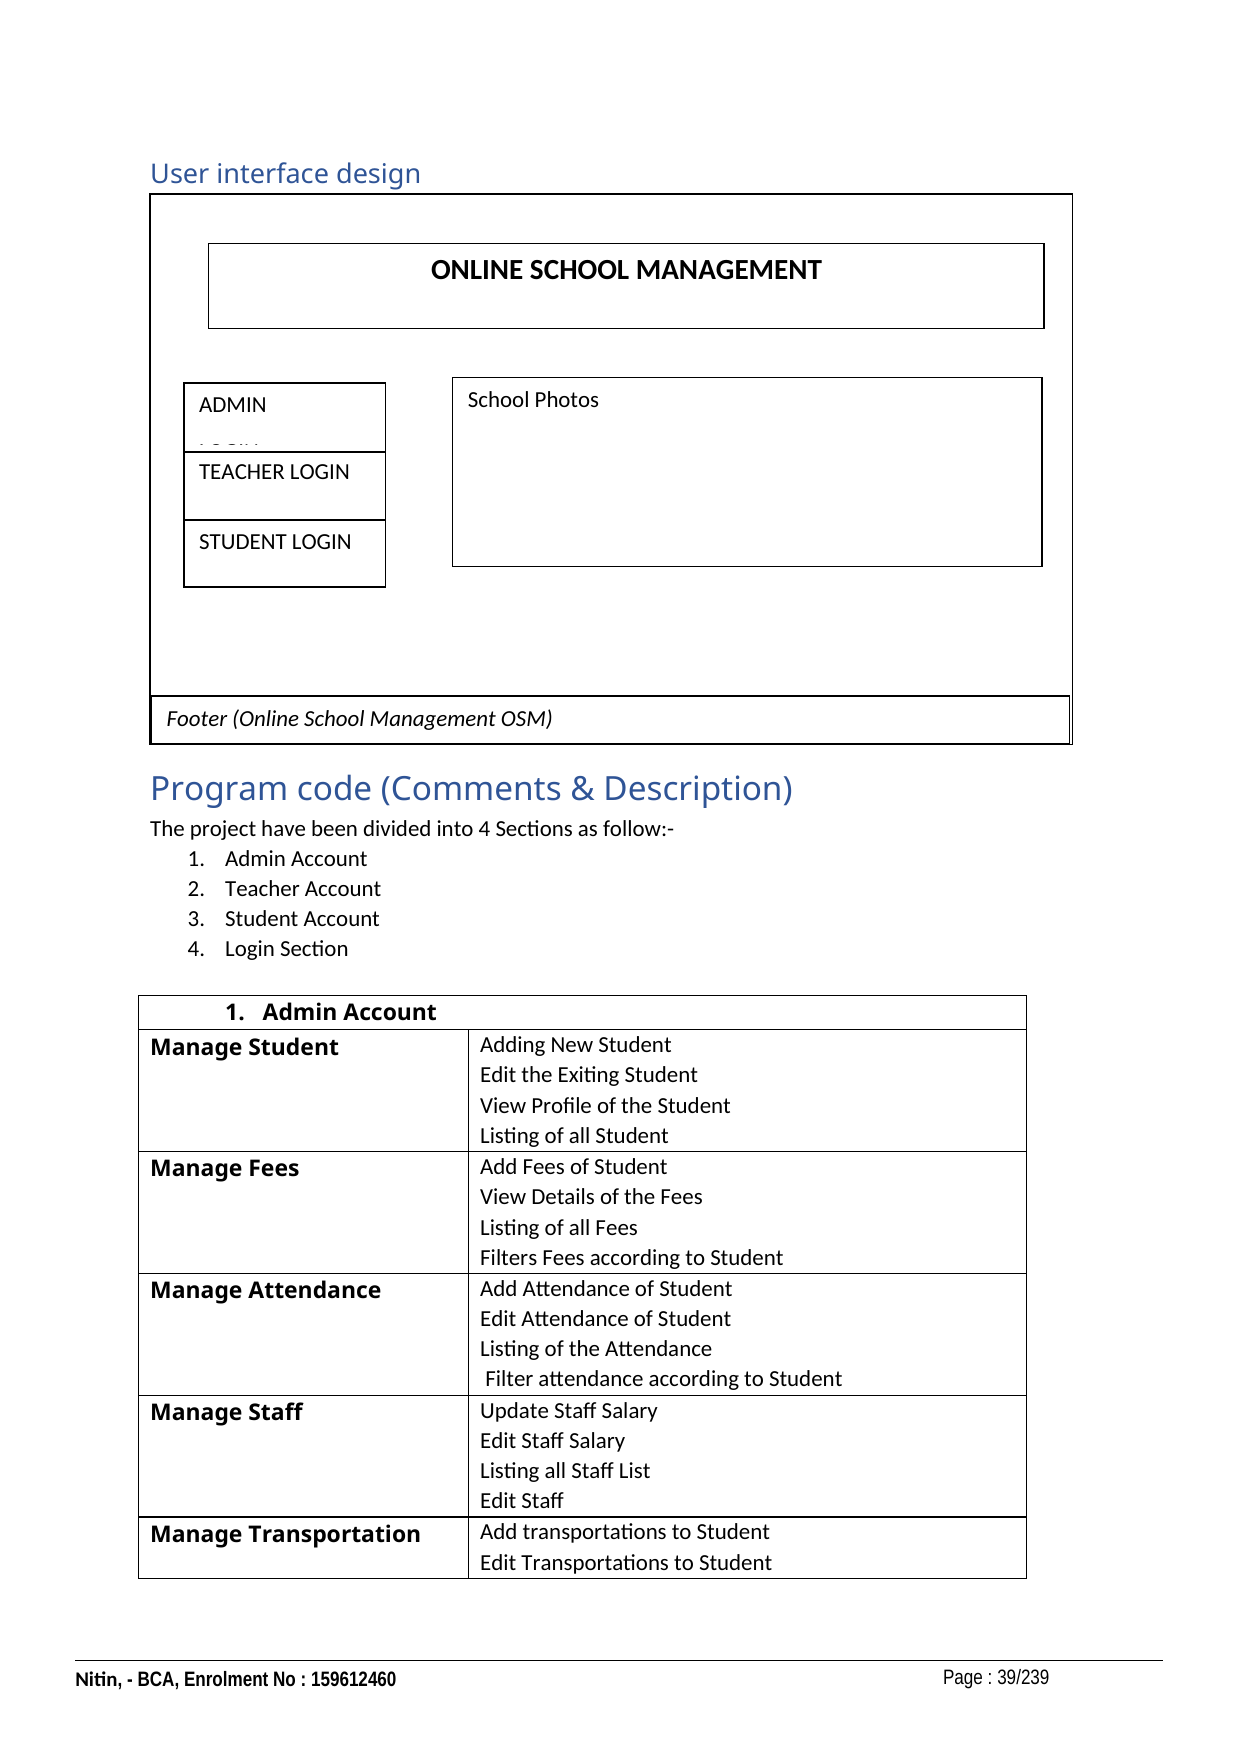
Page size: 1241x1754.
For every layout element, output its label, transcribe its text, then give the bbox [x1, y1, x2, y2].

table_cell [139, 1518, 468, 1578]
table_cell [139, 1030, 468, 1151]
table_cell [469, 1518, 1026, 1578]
subtitle Program code (Comments & Description) [150, 765, 1152, 810]
text The project have been divided into 4 Sections as follow:- [150, 814, 1152, 842]
list Admin Account [187, 844, 1152, 872]
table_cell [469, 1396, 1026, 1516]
subtitle User interface design [150, 154, 1152, 191]
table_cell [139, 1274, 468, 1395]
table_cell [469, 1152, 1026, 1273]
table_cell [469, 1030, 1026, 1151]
list Teacher Account [187, 874, 1152, 902]
list Student Account [187, 904, 1152, 932]
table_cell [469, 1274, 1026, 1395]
list Login Section [187, 934, 1152, 963]
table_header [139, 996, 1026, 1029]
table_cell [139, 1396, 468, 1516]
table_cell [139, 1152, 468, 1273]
